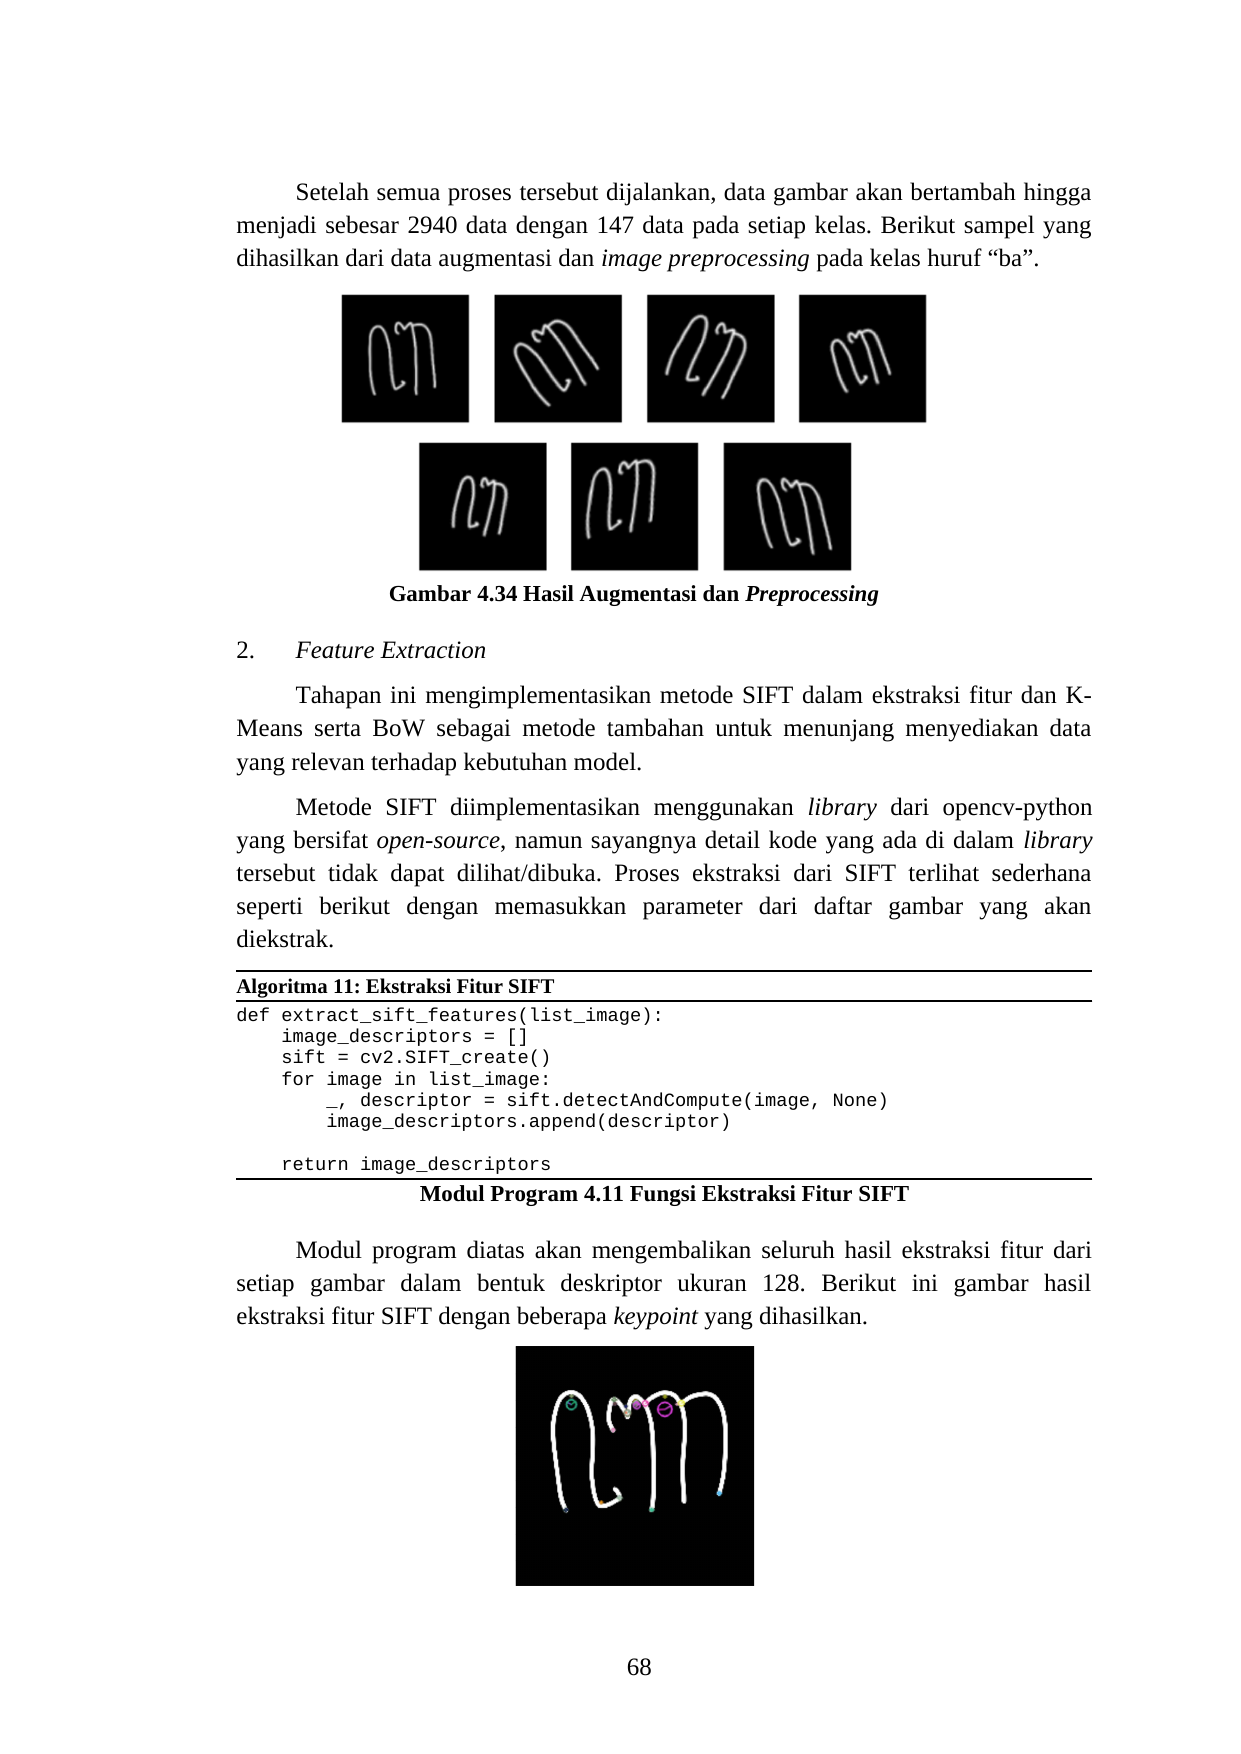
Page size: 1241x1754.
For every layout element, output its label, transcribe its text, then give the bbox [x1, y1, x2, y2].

text _, descriptor = sift.detectAndCompute(image, None) [236, 1091, 1092, 1112]
picture [336, 288, 934, 576]
text return image_descriptors [236, 1154, 1092, 1178]
text Modul program diatas akan mengembalikan seluruh hasil ekstraksi fitur dari setiap gambar dalam bentuk deskriptor ukuran 128. Berikut ini gambar hasil ekstraksi fitur SIFT dengan beberapa keypoint yang dihasilkan. [236, 1235, 1092, 1330]
text Metode SIFT diimplementasikan menggunakan library dari opencv-python yang bersifat open-source, namun sayangnya detail kode yang ada di dalam library tersebut tidak dapat dilihat/dibuka. Proses ekstraksi dari SIFT terlihat sederhana seperti berikut dengan memasukkan parameter dari daftar gambar yang akan diekstrak. [236, 792, 1092, 953]
text image_descriptors.append(descriptor) [236, 1112, 1092, 1133]
text def extract_sift_features(list_image): [236, 1006, 1092, 1027]
text sift = cv2.SIFT_create() [236, 1048, 1092, 1069]
text Setelah semua proses tersebut dijalankan, data gambar akan bertambah hingga menjadi sebesar 2940 data dengan 147 data pada setiap kelas. Berikut sampel yang dihasilkan dari data augmentasi dan image preprocessing pada kelas huruf “ba”. [236, 177, 1092, 272]
text for image in list_image: [236, 1069, 1092, 1091]
list Feature Extraction [236, 635, 1092, 664]
text Modul Program 4.11 Fungsi Ekstraksi Fitur SIFT [236, 1180, 1092, 1206]
text Algoritma 11: Ekstraksi Fitur SIFT [236, 972, 1092, 1000]
text Tahapan ini mengimplementasikan metode SIFT dalam ekstraksi fitur dan K-Means serta BoW sebagai metode tambahan untuk menunjang menyediakan data yang relevan terhadap kebutuhan model. [236, 681, 1092, 775]
picture [515, 1346, 755, 1586]
text image_descriptors = [] [236, 1027, 1092, 1048]
